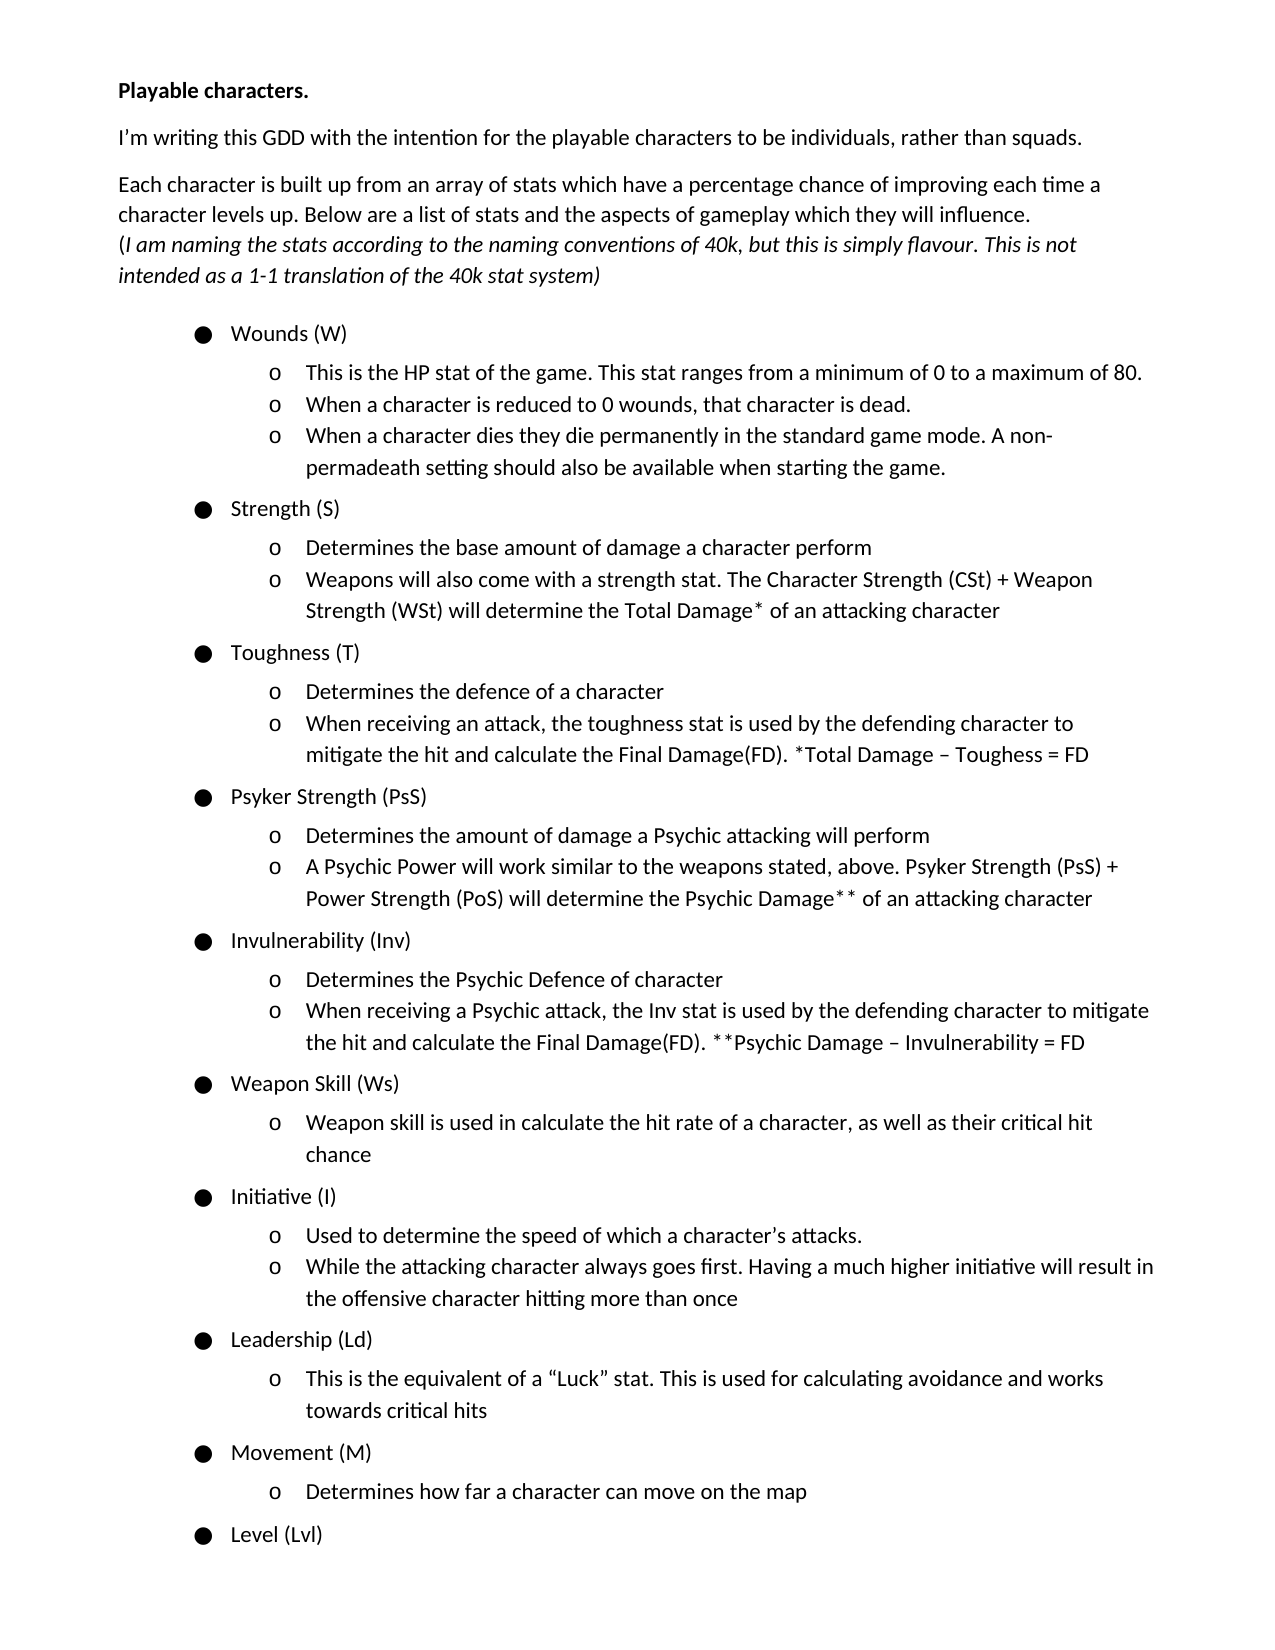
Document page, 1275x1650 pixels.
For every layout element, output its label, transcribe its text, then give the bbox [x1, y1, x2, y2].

list Weapon skill is used in calculate the hit rate of a character, as well as their critical hit chance [268, 1108, 1157, 1168]
list Strength (S) [193, 483, 1157, 530]
list Initiative (I) [193, 1170, 1157, 1217]
list Determines how far a character can move on the map [268, 1477, 1157, 1506]
list Wounds (W) [193, 308, 1157, 354]
list Movement (M) [193, 1426, 1157, 1473]
text I’m writing this GDD with the intention for the playable characters to be individuals, rather than squads. [118, 123, 1157, 151]
list This is the equivalent of a “Luck” stat. This is used for calculating avoidance and works towards critical hits [268, 1364, 1157, 1424]
list When a character dies they die permanently in the standard game mode. A non-permadeath setting should also be available when starting the game. [268, 421, 1157, 481]
list Determines the base amount of damage a character perform [268, 533, 1157, 563]
list Toughness (T) [193, 627, 1157, 673]
list This is the HP stat of the game. This stat ranges from a minimum of 0 to a maximum of 80. [268, 358, 1157, 387]
list When receiving a Psychic attack, the Inv stat is used by the defending character to mitigate the hit and calculate the Final Damage(FD). **Psychic Damage – Invulnerability = FD [268, 996, 1157, 1056]
list A Psychic Power will work similar to the weapons stated, above. Psyker Strength (PsS) + Power Strength (PoS) will determine the Psychic Damage** of an attacking character [268, 852, 1157, 912]
list Determines the defence of a character [268, 677, 1157, 706]
list When a character is reduced to 0 wounds, that character is dead. [268, 390, 1157, 419]
list Determines the amount of damage a Psychic attacking will perform [268, 821, 1157, 850]
list When receiving an attack, the toughness stat is used by the defending character to mitigate the hit and calculate the Final Damage(FD). *Total Damage – Toughess = FD [268, 709, 1157, 768]
list Psyker Strength (PsS) [193, 770, 1157, 817]
list Weapon Skill (Ws) [193, 1058, 1157, 1105]
list While the attacking character always goes first. Having a much higher initiative will result in the offensive character hitting more than once [268, 1252, 1157, 1312]
text Playable characters. [118, 76, 1157, 104]
list Weapons will also come with a strength stat. The Character Strength (CSt) + Weapon Strength (WSt) will determine the Total Damage* of an attacking character [268, 565, 1157, 624]
list Invulnerability (Inv) [193, 914, 1157, 961]
list Used to determine the speed of which a character’s attacks. [268, 1221, 1157, 1250]
text Each character is built up from an array of stats which have a percentage chance of improving each time a character levels up. Below are a list of stats and the aspects of gameplay which they will influence. (I am naming the stats according to the naming conventions of 40k, but this is simply flavour. This is not intended as a 1-1 translation of the 40k stat system) [118, 170, 1157, 289]
list Determines the Psychic Defence of character [268, 965, 1157, 994]
list Level (Lvl) [193, 1508, 1157, 1555]
list Leadership (Ld) [193, 1314, 1157, 1361]
